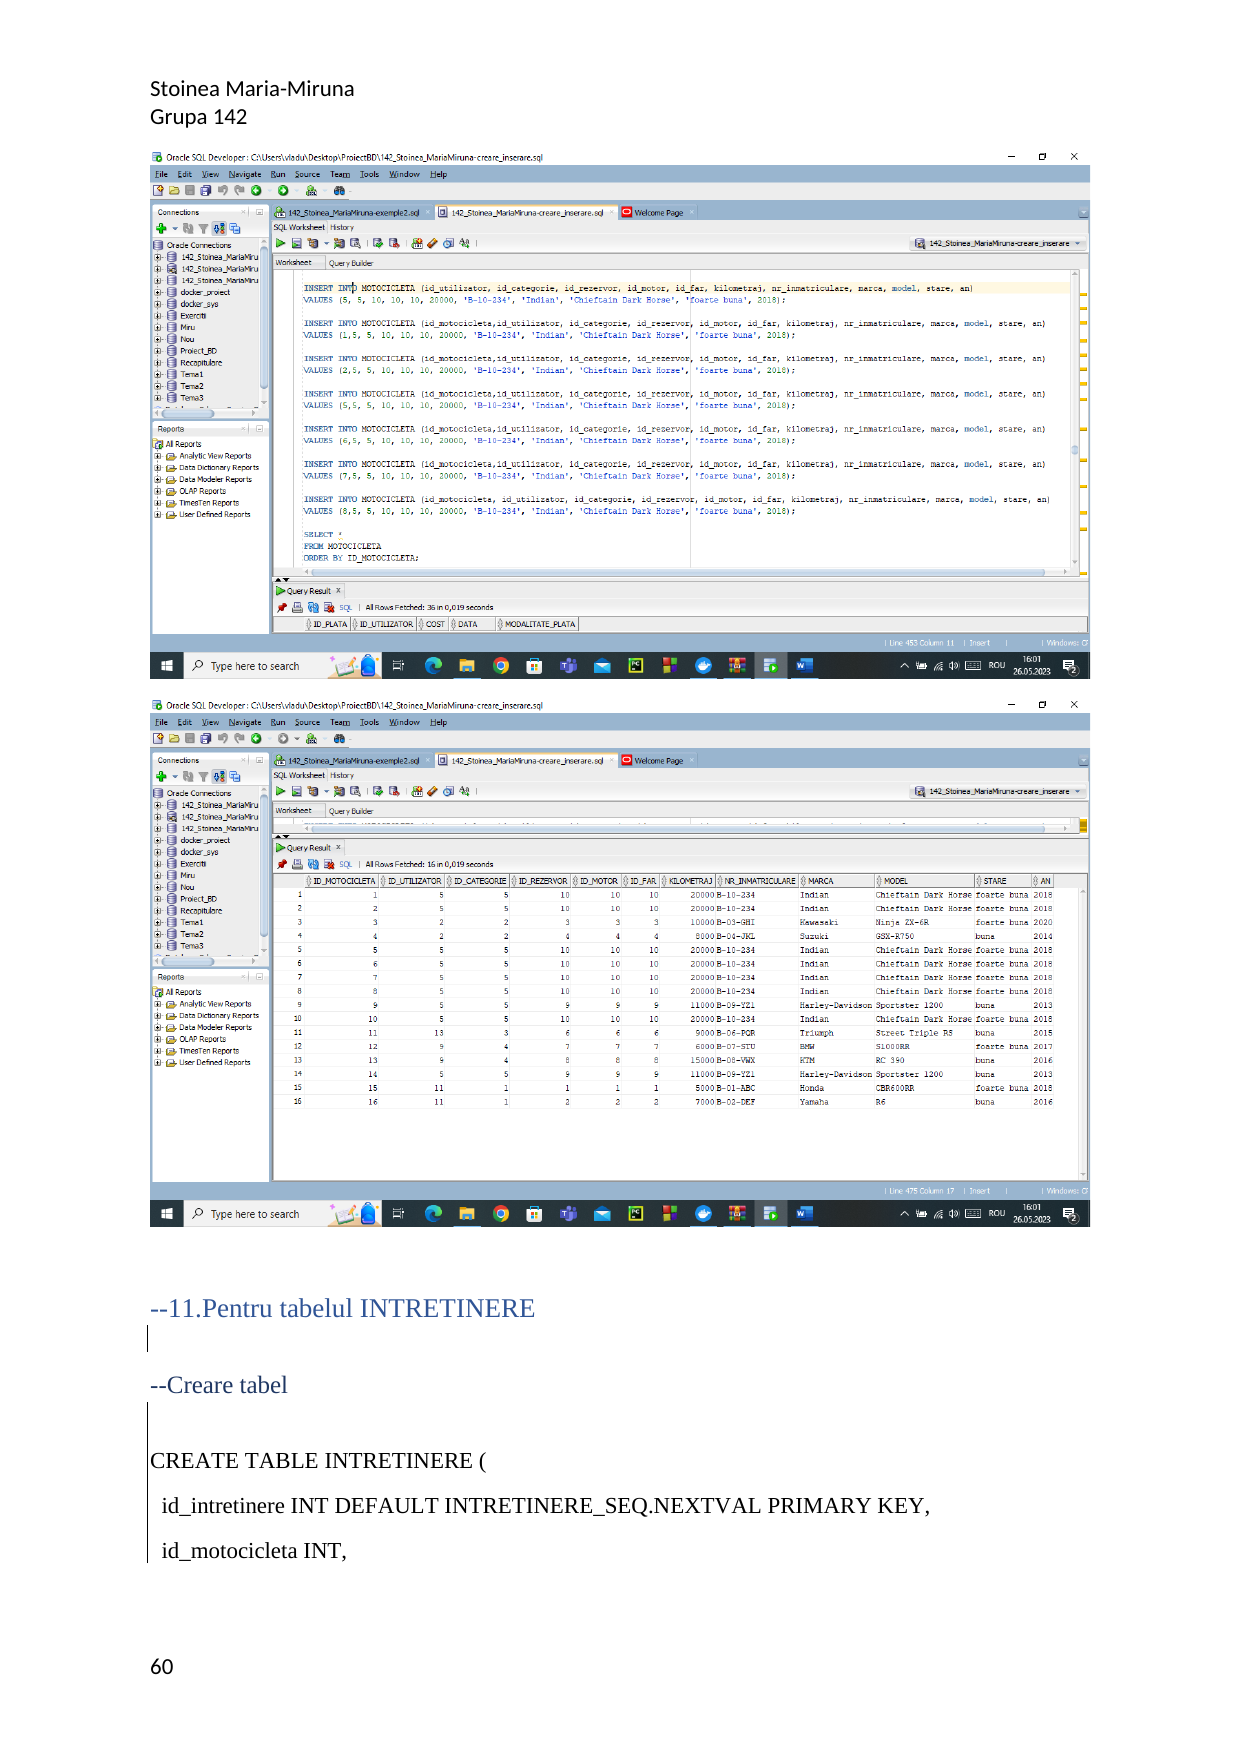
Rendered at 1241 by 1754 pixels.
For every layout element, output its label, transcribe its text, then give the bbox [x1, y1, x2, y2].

text id_motocicleta INT, [148, 1537, 1090, 1563]
picture [150, 697, 1091, 1227]
subtitle --Creare tabel [150, 1371, 1090, 1399]
subtitle --11.Pentru tabelul INTRETINERE [150, 1292, 1090, 1323]
picture [150, 150, 1091, 679]
text CREATE TABLE INTRETINERE ( [148, 1447, 1090, 1473]
text id_intretinere INT DEFAULT INTRETINERE_SEQ.NEXTVAL PRIMARY KEY, [148, 1492, 1090, 1518]
